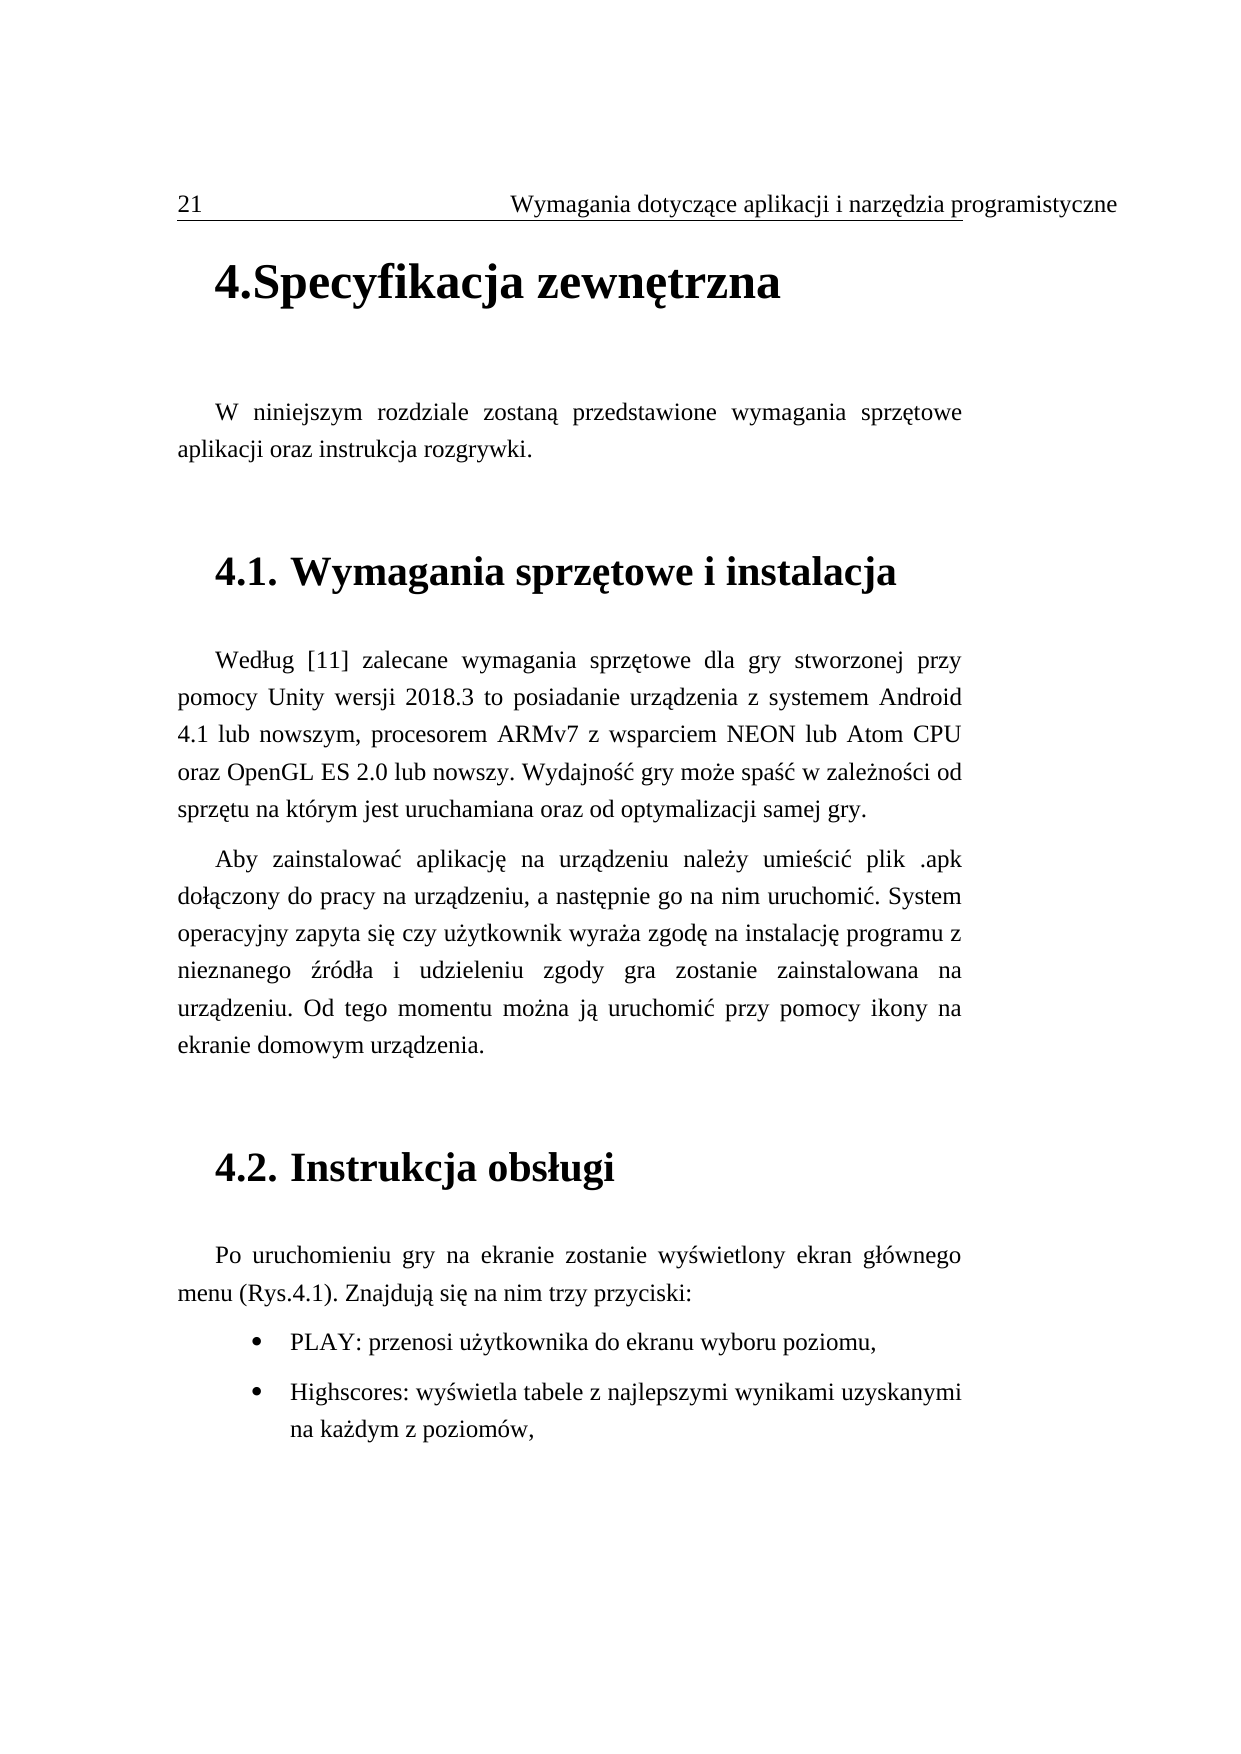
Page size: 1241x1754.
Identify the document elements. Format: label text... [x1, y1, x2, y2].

text Według [11] zalecane wymagania sprzętowe dla gry stworzonej przy pomocy Unity wersji 2018.3 to posiadanie urządzenia z systemem Android 4.1 lub nowszym, procesorem ARMv7 z wsparciem NEON lub Atom CPU oraz OpenGL ES 2.0 lub nowszy. Wydajność gry może spaść w zależności od sprzętu na którym jest uruchamiana oraz od optymalizacji samej gry. [177, 645, 963, 823]
subtitle Instrukcja obsługi [215, 1142, 963, 1190]
text Aby zainstalować aplikację na urządzeniu należy umieścić plik .apk dołączony do pracy na urządzeniu, a następnie go na nim uruchomić. System operacyjny zapyta się czy użytkownik wyraża zgodę na instalację programu z nieznanego źródła i udzieleniu zgody gra zostanie zainstalowana na urządzeniu. Od tego momentu można ją uruchomić przy pomocy ikony na ekranie domowym urządzenia. [177, 844, 963, 1059]
text W niniejszym rozdziale zostaną przedstawione wymagania sprzętowe aplikacji oraz instrukcja rozgrywki. [177, 397, 963, 463]
list Highscores: wyświetla tabele z najlepszymi wynikami uzyskanymi na każdym z poziomów, [252, 1377, 963, 1443]
text Po uruchomieniu gry na ekranie zostanie wyświetlony ekran głównego menu (Rys.4.1). Znajdują się na nim trzy przyciski: [177, 1240, 963, 1306]
subtitle Wymagania sprzętowe i instalacja [215, 547, 963, 595]
list PLAY: przenosi użytkownika do ekranu wyboru poziomu, [252, 1327, 963, 1356]
subtitle Specyfikacja zewnętrzna [177, 252, 963, 310]
